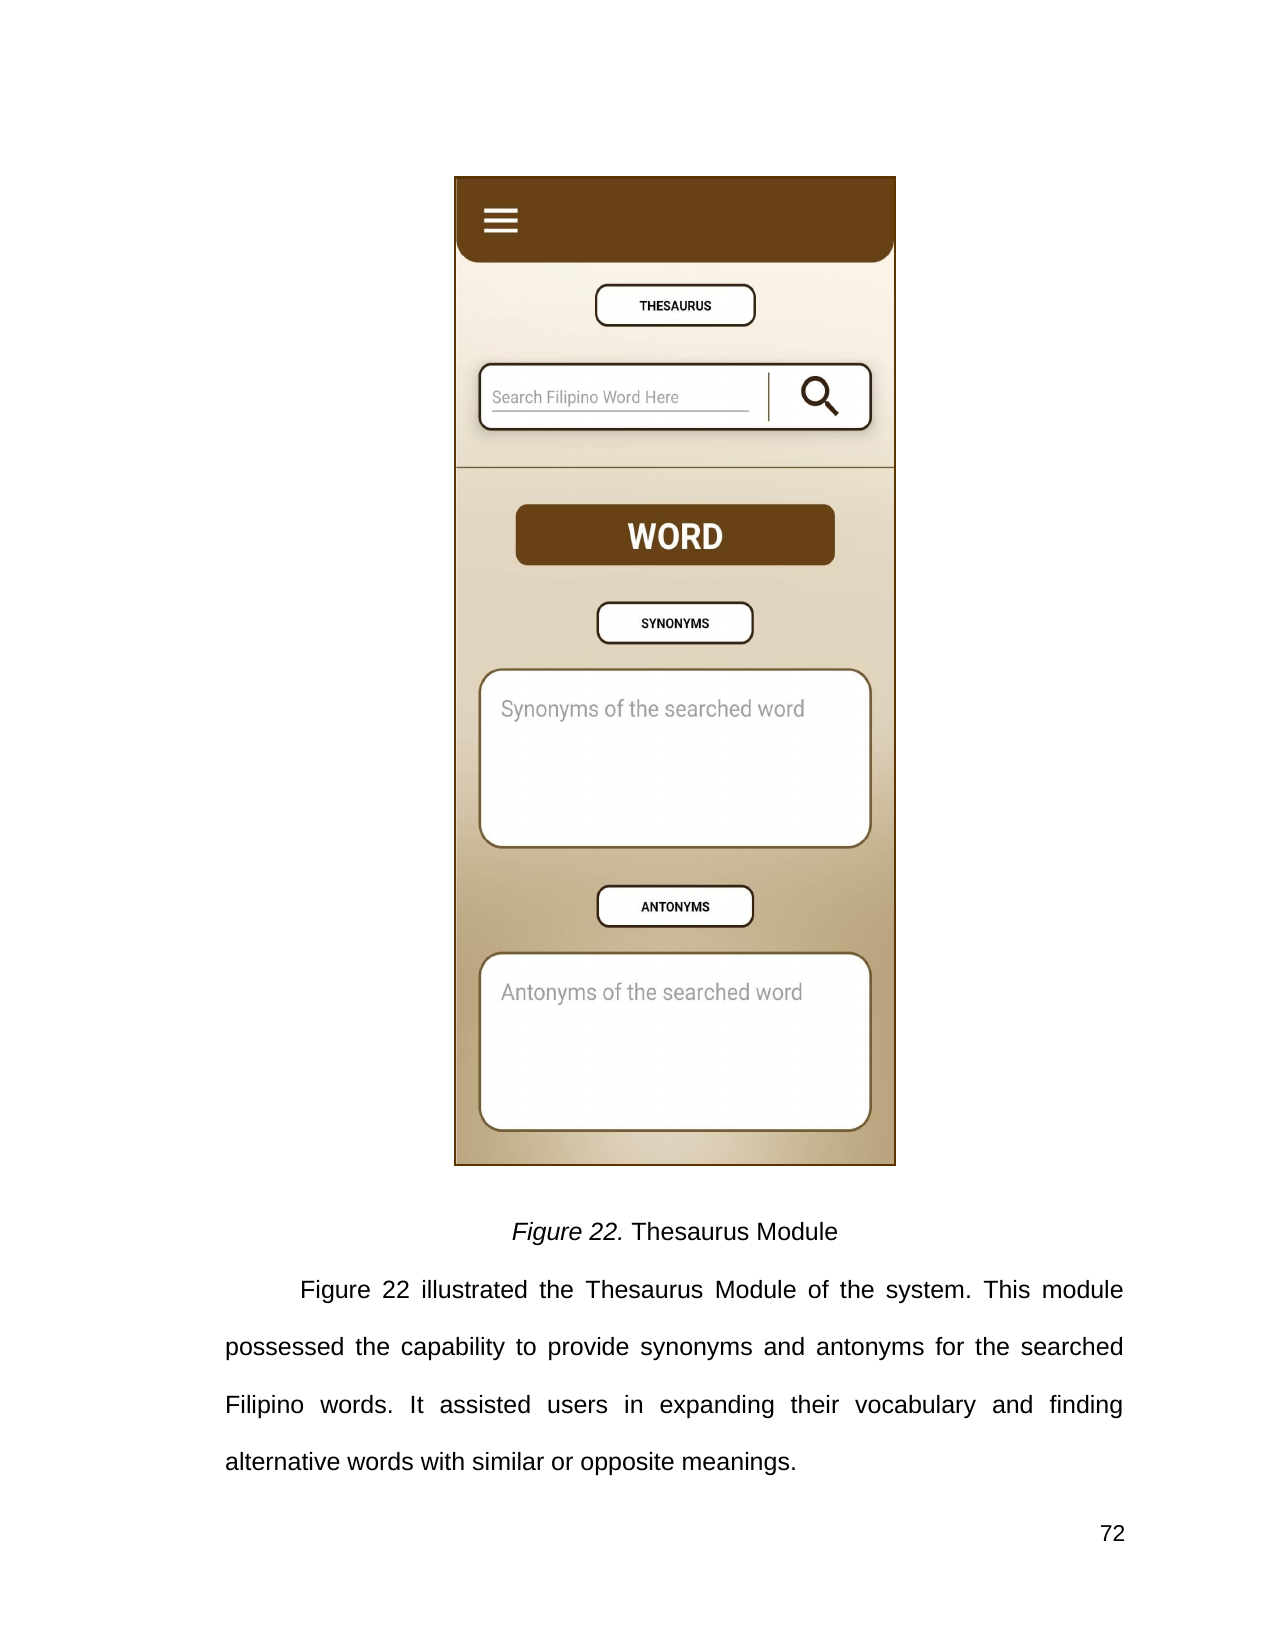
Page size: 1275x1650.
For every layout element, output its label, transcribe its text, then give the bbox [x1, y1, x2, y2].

picture [456, 179, 894, 1164]
text Figure 22. Thesaurus Module [225, 1217, 1125, 1246]
text Figure 22 illustrated the Thesaurus Module of the system. This module possessed the capability to provide synonyms and antonyms for the searched Filipino words. It assisted users in expanding their vocabulary and finding alternative words with similar or opposite meanings. [225, 1275, 1125, 1476]
